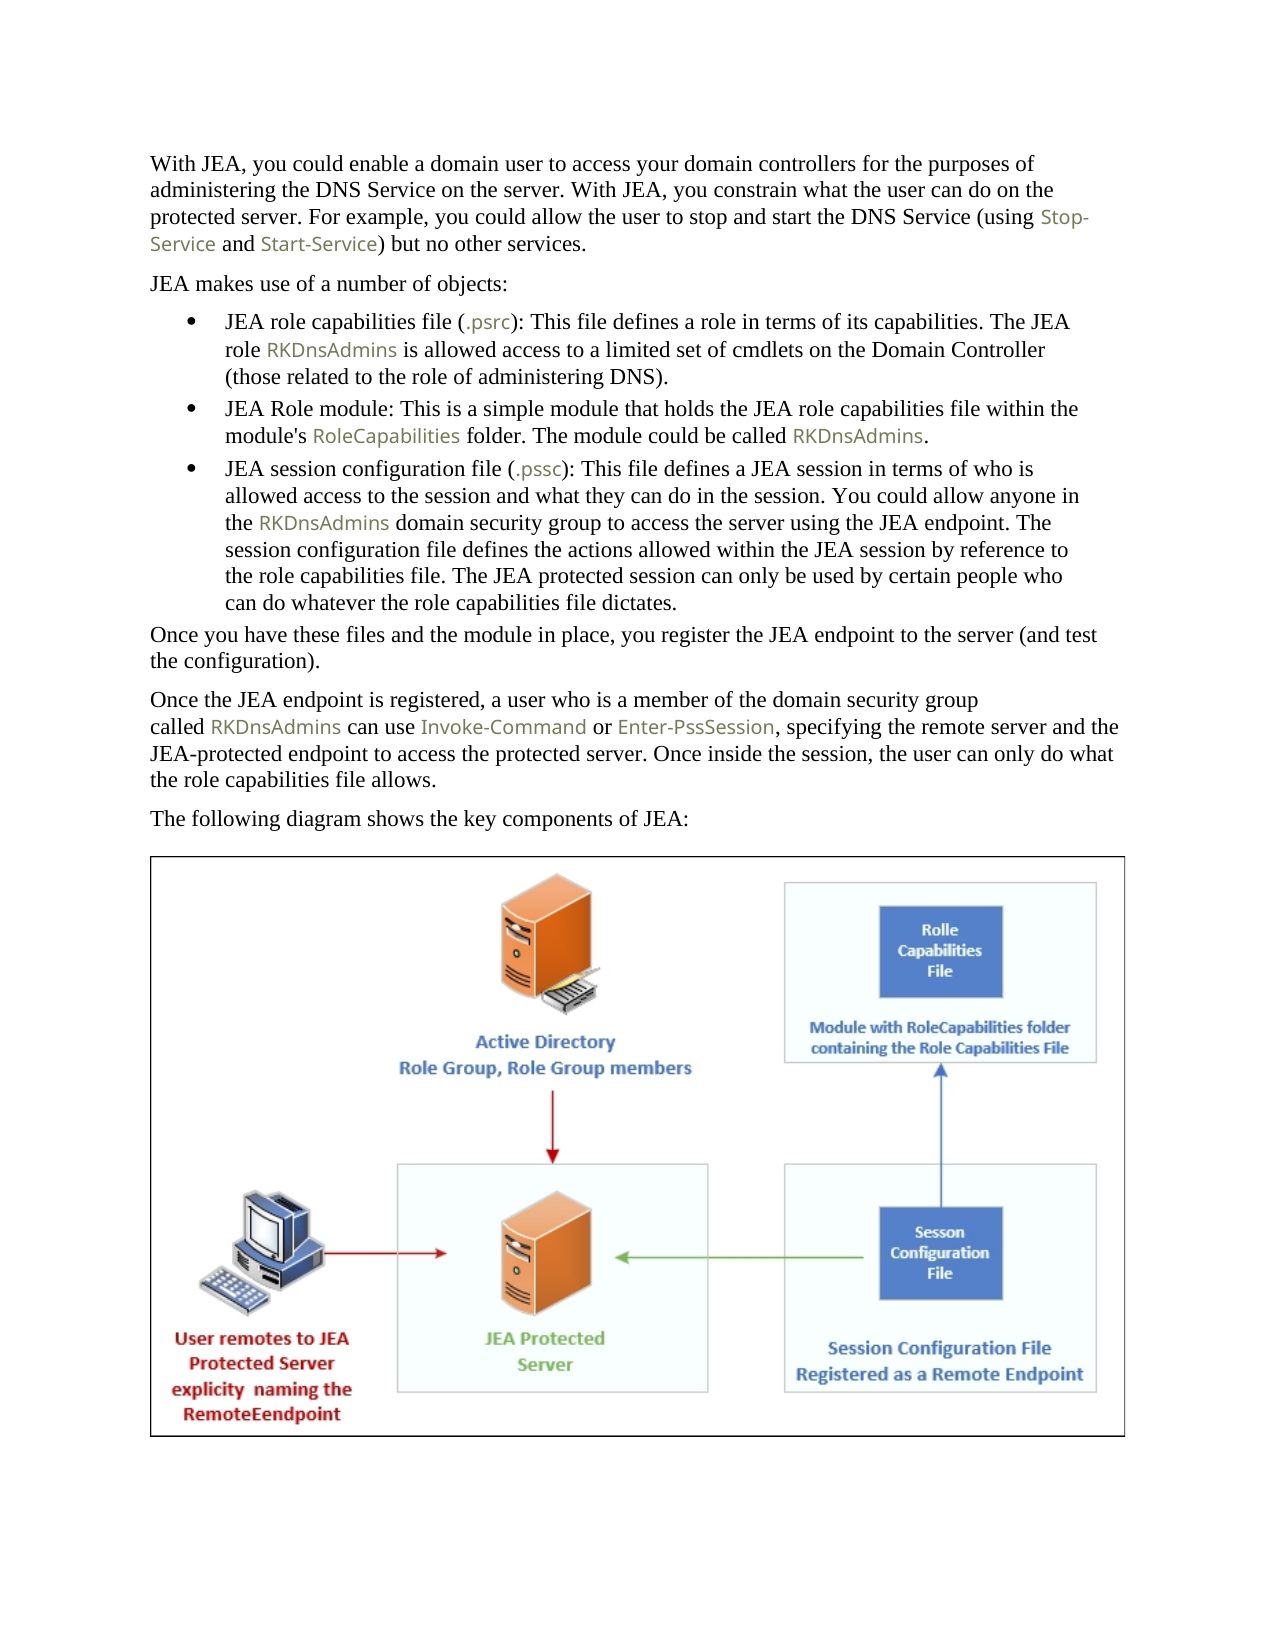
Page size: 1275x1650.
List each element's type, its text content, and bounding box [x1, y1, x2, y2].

text The following diagram shows the key components of JEA: [150, 805, 1125, 832]
text JEA makes use of a number of objects: [150, 269, 1125, 296]
text JEA session configuration file (.pssc): This file defines a JEA session in terms of who is allowed access to the session and what they can do in the session. You could allow anyone in the RKDnsAdmins domain security group to access the server using the JEA endpoint. The session configuration file defines the actions allowed within the JEA session by reference to the role capabilities file. The JEA protected session can only be used by certain people who can do whatever the role capabilities file dictates. [187, 455, 1087, 615]
text JEA Role module: This is a simple module that holds the JEA role capabilities file within the module's RoleCapabilities folder. The module could be called RKDnsAdmins. [187, 395, 1087, 449]
text Once the JEA endpoint is registered, a user who is a member of the domain security group called RKDnsAdmins can use Invoke-Command or Enter-PssSession, specifying the remote server and the JEA-protected endpoint to access the protected server. Once inside the session, the user can only do what the role capabilities file allows. [150, 686, 1125, 793]
text Once you have these files and the module in place, you register the JEA endpoint to the server (and test the configuration). [150, 621, 1125, 674]
text With JEA, you could enable a domain user to access your domain controllers for the purposes of administering the DNS Service on the server. With JEA, you constrain what the user can do on the protected server. For example, you could allow the user to stop and start the DNS Service (using Stop-Service and Start-Service) but no other services. [150, 150, 1125, 257]
picture [150, 856, 1125, 1437]
text JEA role capabilities file (.psrc): This file defines a role in terms of its capabilities. The JEA role RKDnsAdmins is allowed access to a limited set of cmdlets on the Domain Controller (those related to the role of administering DNS). [187, 308, 1087, 389]
